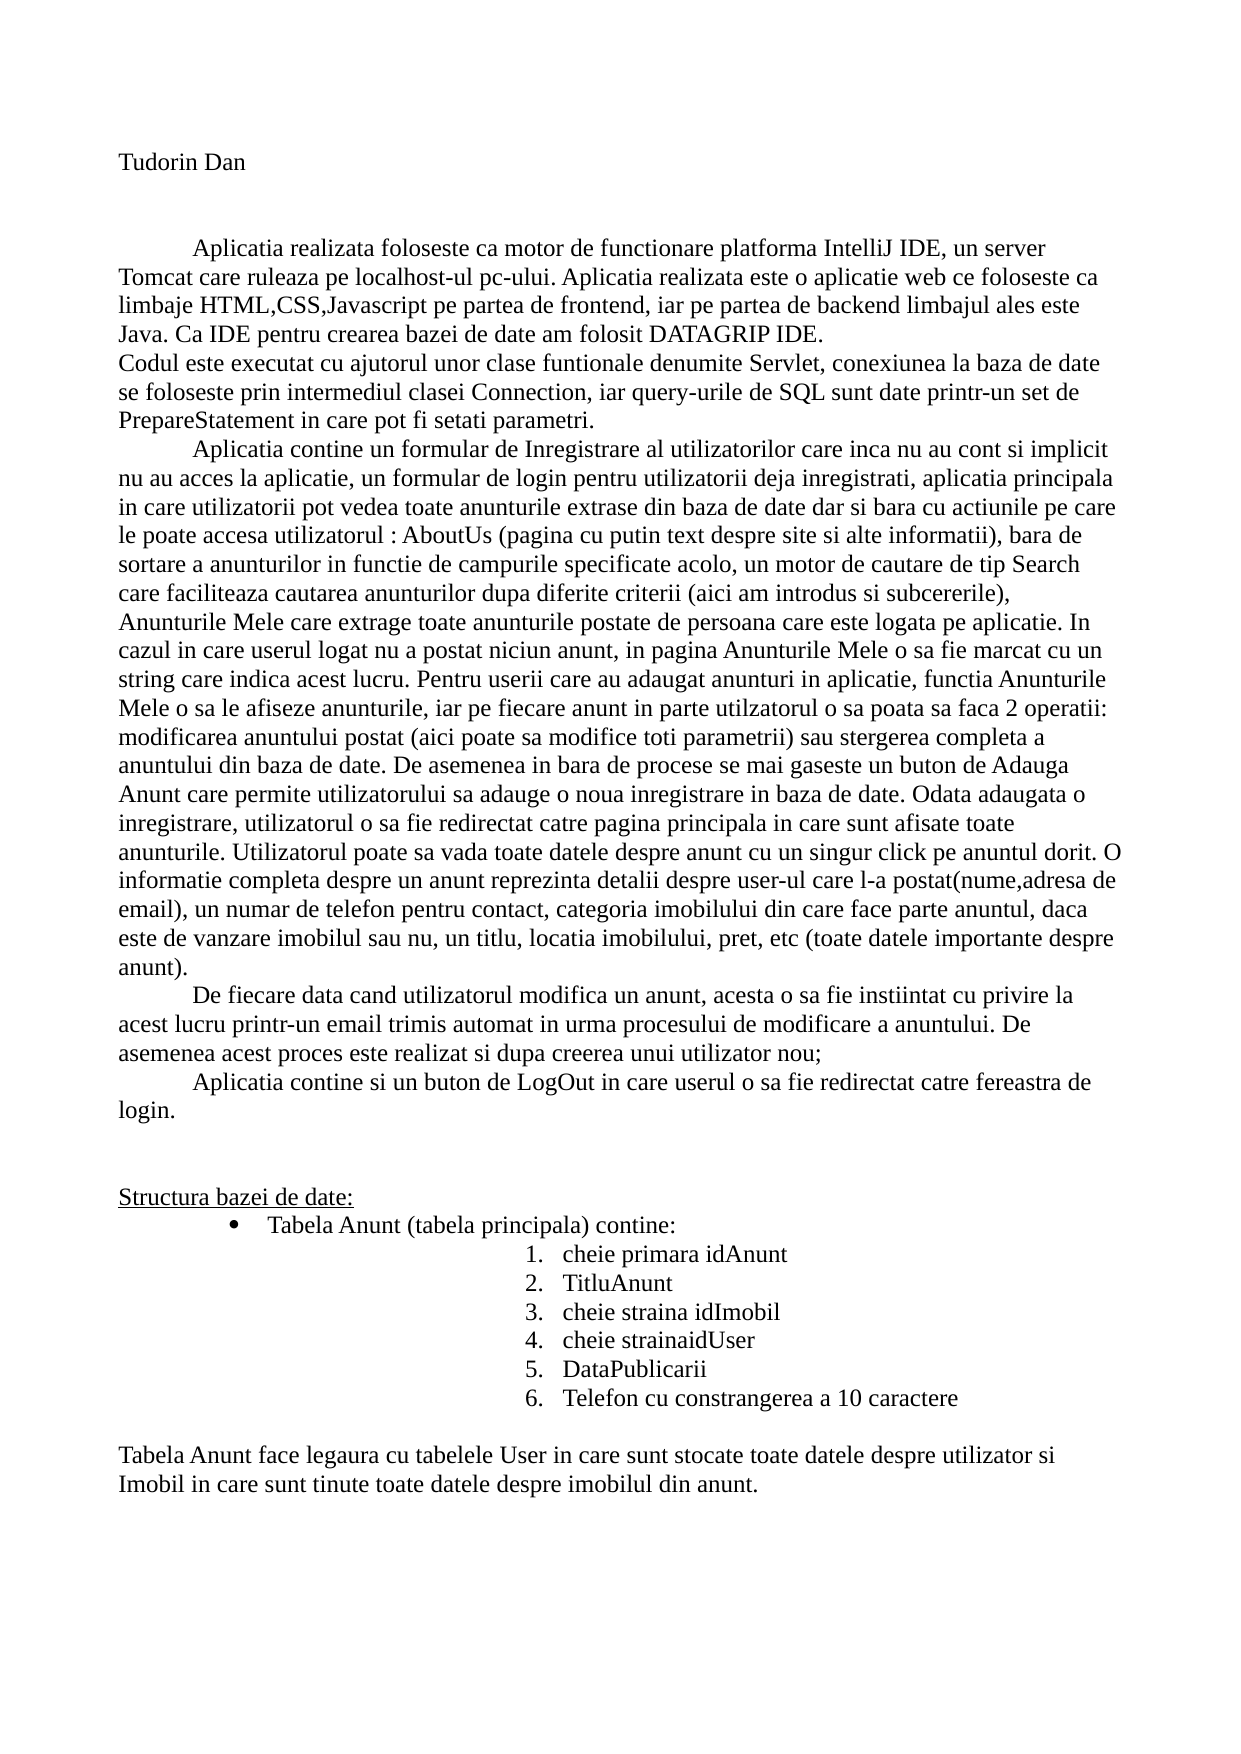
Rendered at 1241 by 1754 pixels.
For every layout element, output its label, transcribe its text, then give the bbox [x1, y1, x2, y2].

text Tabela Anunt face legaura cu tabelele User in care sunt stocate toate datele despre utilizator si Imobil in care sunt tinute toate datele despre imobilul din anunt. [118, 1441, 1122, 1498]
list cheie strainaidUser [525, 1326, 1122, 1354]
text Aplicatia contine un formular de Inregistrare al utilizatorilor care inca nu au cont si implicit nu au acces la aplicatie, un formular de login pentru utilizatorii deja inregistrati, aplicatia principala in care utilizatorii pot vedea toate anunturile extrase din baza de date dar si bara cu actiunile pe care le poate accesa utilizatorul : AboutUs (pagina cu putin text despre site si alte informatii), bara de sortare a anunturilor in functie de campurile specificate acolo, un motor de cautare de tip Search care faciliteaza cautarea anunturilor dupa diferite criterii (aici am introdus si subcererile), Anunturile Mele care extrage toate anunturile postate de persoana care este logata pe aplicatie. In cazul in care userul logat nu a postat niciun anunt, in pagina Anunturile Mele o sa fie marcat cu un string care indica acest lucru. Pentru userii care au adaugat anunturi in aplicatie, functia Anunturile Mele o sa le afiseze anunturile, iar pe fiecare anunt in parte utilzatorul o sa poata sa faca 2 operatii: modificarea anuntului postat (aici poate sa modifice toti parametrii) sau stergerea completa a anuntului din baza de date. De asemenea in bara de procese se mai gaseste un buton de Adauga Anunt care permite utilizatorului sa adauge o noua inregistrare in baza de date. Odata adaugata o inregistrare, utilizatorul o sa fie redirectat catre pagina principala in care sunt afisate toate anunturile. Utilizatorul poate sa vada toate datele despre anunt cu un singur click pe anuntul dorit. O informatie completa despre un anunt reprezinta detalii despre user-ul care l-a postat(nume,adresa de email), un numar de telefon pentru contact, categoria imobilului din care face parte anuntul, daca este de vanzare imobilul sau nu, un titlu, locatia imobilului, pret, etc (toate datele importante despre anunt). [118, 434, 1122, 981]
text Aplicatia contine si un buton de LogOut in care userul o sa fie redirectat catre fereastra de login. [118, 1067, 1122, 1124]
list DataPublicarii [525, 1354, 1122, 1383]
list TitluAnunt [525, 1268, 1122, 1297]
list Telefon cu constrangerea a 10 caractere [525, 1383, 1122, 1412]
text Aplicatia realizata foloseste ca motor de functionare platforma IntelliJ IDE, un server Tomcat care ruleaza pe localhost-ul pc-ului. Aplicatia realizata este o aplicatie web ce foloseste ca limbaje HTML,CSS,Javascript pe partea de frontend, iar pe partea de backend limbajul ales este Java. Ca IDE pentru crearea bazei de date am folosit DATAGRIP IDE. [118, 233, 1122, 348]
list Tabela Anunt (tabela principala) contine: [229, 1211, 1122, 1239]
text De fiecare data cand utilizatorul modifica un anunt, acesta o sa fie instiintat cu privire la acest lucru printr-un email trimis automat in urma procesului de modificare a anuntului. De asemenea acest proces este realizat si dupa creerea unui utilizator nou; [118, 981, 1122, 1067]
list cheie primara idAnunt [525, 1239, 1122, 1268]
text Codul este executat cu ajutorul unor clase funtionale denumite Servlet, conexiunea la baza de date se foloseste prin intermediul clasei Connection, iar query-urile de SQL sunt date printr-un set de PrepareStatement in care pot fi setati parametri. [118, 348, 1122, 434]
text Tudorin Dan [118, 147, 1122, 176]
list cheie straina idImobil [525, 1297, 1122, 1326]
text Structura bazei de date: [118, 1182, 1122, 1211]
